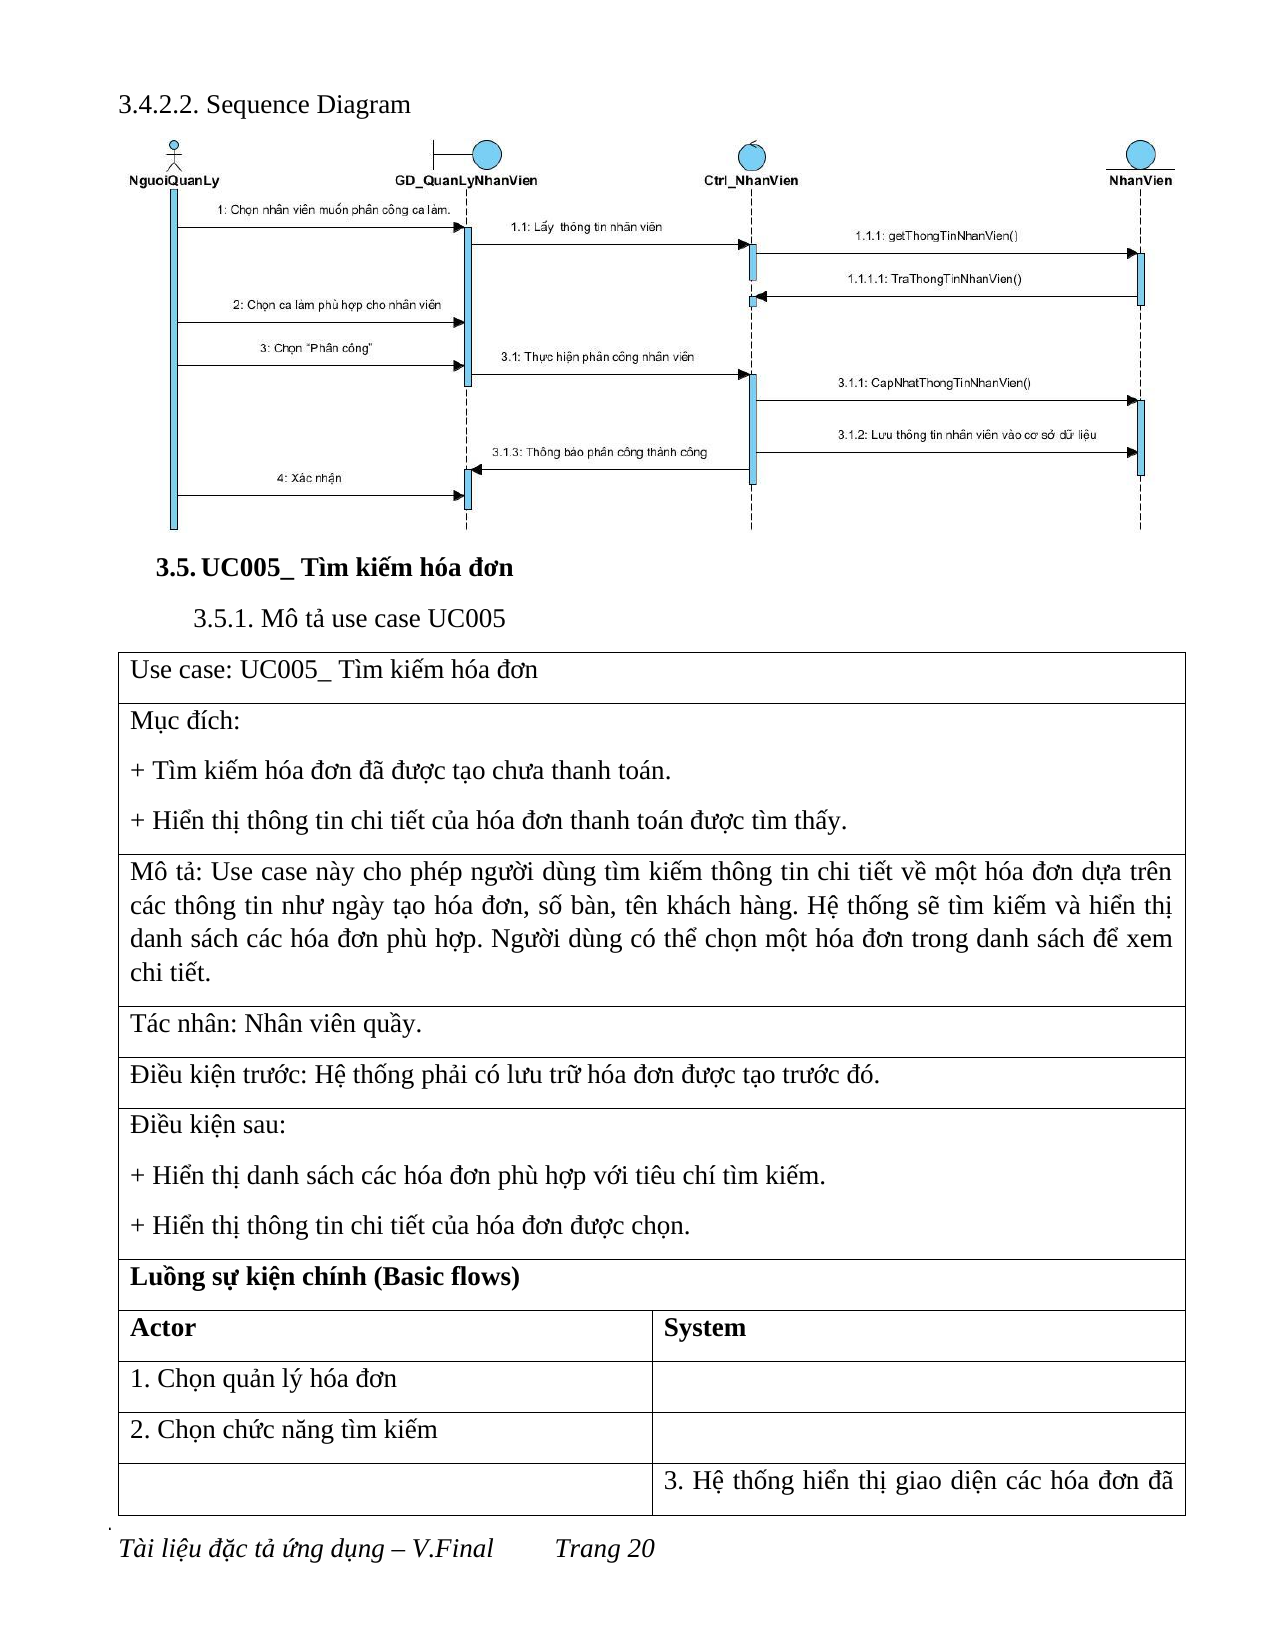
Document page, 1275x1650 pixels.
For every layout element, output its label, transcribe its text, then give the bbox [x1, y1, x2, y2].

table_cell [119, 1464, 652, 1514]
table_cell Điều kiện sau: + Hiển thị danh sách các hóa đơn phù hợp với tiêu chí tìm kiếm. + Hiển thị thông tin chi tiết của hóa đơn được chọn. [119, 1109, 1185, 1259]
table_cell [653, 1464, 1185, 1514]
table_cell Mô tả: Use case này cho phép người dùng tìm kiếm thông tin chi tiết về một hóa đơn dựa trên các thông tin như ngày tạo hóa đơn, số bàn, tên khách hàng. Hệ thống sẽ tìm kiếm và hiển thị danh sách các hóa đơn phù hợp. Người dùng có thể chọn một hóa đơn trong danh sách để xem chi tiết. [119, 855, 1185, 1006]
table_cell System [653, 1311, 1185, 1361]
table_cell 2. Chọn chức năng tìm kiếm [119, 1413, 652, 1463]
table_cell Tác nhân: Nhân viên quầy. [119, 1007, 1185, 1057]
table_cell [653, 1413, 1185, 1463]
list UC005_ Tìm kiếm hóa đơn [156, 551, 1186, 583]
table_cell [653, 1362, 1185, 1412]
text 3.5.1. Mô tả use case UC005 [118, 602, 1186, 633]
table_cell Mục đích: + Tìm kiếm hóa đơn đã được tạo chưa thanh toán. + Hiển thị thông tin chi tiết của hóa đơn thanh toán được tìm thấy. [119, 704, 1185, 854]
table_cell Luồng sự kiện chính (Basic flows) [119, 1260, 1185, 1310]
table_cell Actor [119, 1311, 652, 1361]
table_header Use case: UC005_ Tìm kiếm hóa đơn [119, 653, 1185, 703]
text 3.4.2.2. Sequence Diagram [118, 89, 1186, 120]
table_cell Điều kiện trước: Hệ thống phải có lưu trữ hóa đơn được tạo trước đó. [119, 1058, 1185, 1108]
table_cell 1. Chọn quản lý hóa đơn [119, 1362, 652, 1412]
picture [118, 138, 1187, 533]
